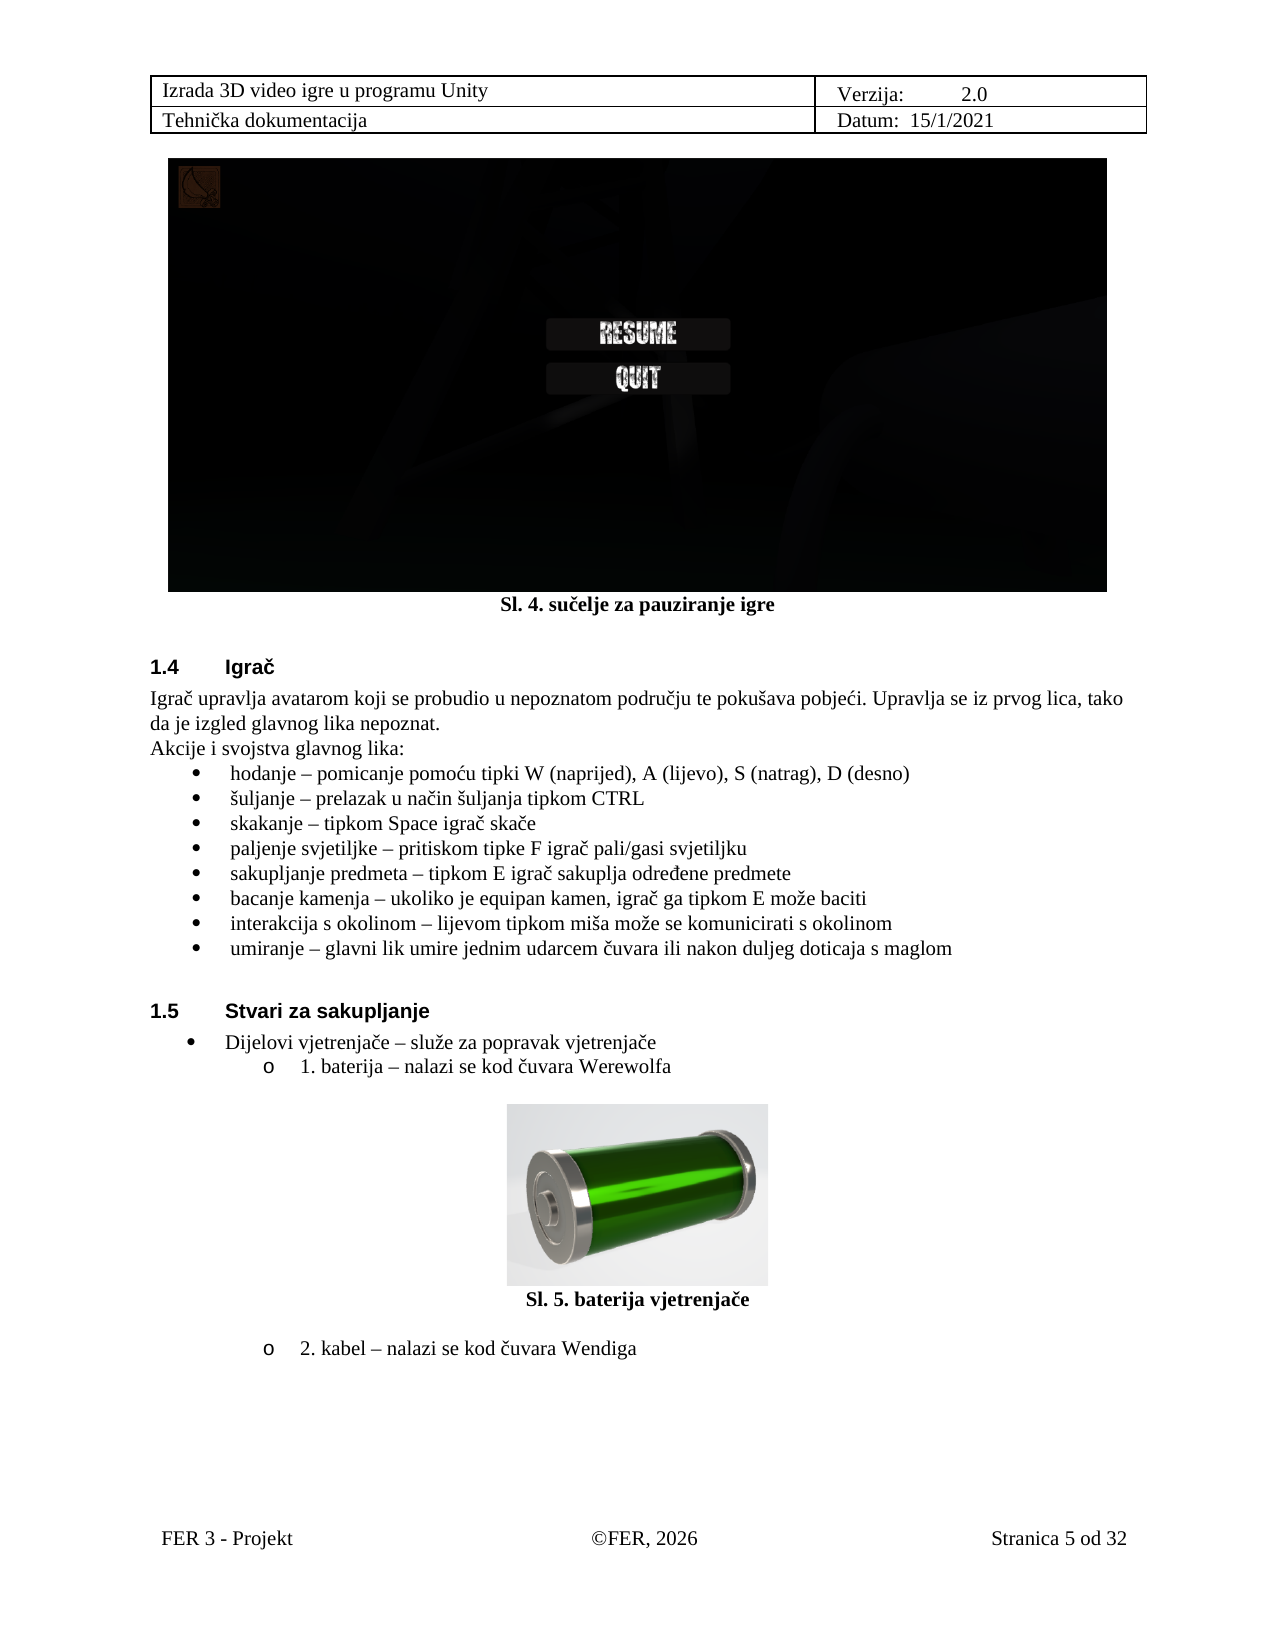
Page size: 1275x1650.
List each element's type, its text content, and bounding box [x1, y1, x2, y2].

list bacanje kamenja – ukoliko je equipan kamen, igrač ga tipkom E može baciti [193, 885, 1125, 910]
list Dijelovi vjetrenjače – služe za popravak vjetrenjače [187, 1029, 1125, 1054]
picture [506, 1104, 769, 1286]
list šuljanje – prelazak u način šuljanja tipkom CTRL [193, 785, 1125, 810]
text Sl. 5. baterija vjetrenjače [150, 1286, 1125, 1311]
list hodanje – pomicanje pomoću tipki W (naprijed), A (lijevo), S (natrag), D (desno) [193, 760, 1125, 785]
subtitle Stvari za sakupljanje [150, 998, 1125, 1023]
text Igrač upravlja avatarom koji se probudio u nepoznatom području te pokušava pobjeći. Upravlja se iz prvog lica, tako da je izgled glavnog lika nepoznat. [150, 685, 1125, 735]
list skakanje – tipkom Space igrač skače [193, 810, 1125, 835]
text Akcije i svojstva glavnog lika: [150, 735, 1125, 760]
subtitle Igrač [150, 654, 1125, 679]
list umiranje – glavni lik umire jednim udarcem čuvara ili nakon duljeg doticaja s maglom [193, 935, 1125, 960]
list 2. kabel – nalazi se kod čuvara Wendiga [262, 1336, 1125, 1362]
text Sl. 4. sučelje za pauziranje igre [150, 591, 1125, 616]
list interakcija s okolinom – lijevom tipkom miša može se komunicirati s okolinom [193, 910, 1125, 935]
list 1. baterija – nalazi se kod čuvara Werewolfa [262, 1054, 1125, 1079]
list paljenje svjetiljke – pritiskom tipke F igrač pali/gasi svjetiljku [193, 835, 1125, 860]
picture [168, 158, 1107, 592]
list sakupljanje predmeta – tipkom E igrač sakuplja određene predmete [193, 860, 1125, 885]
